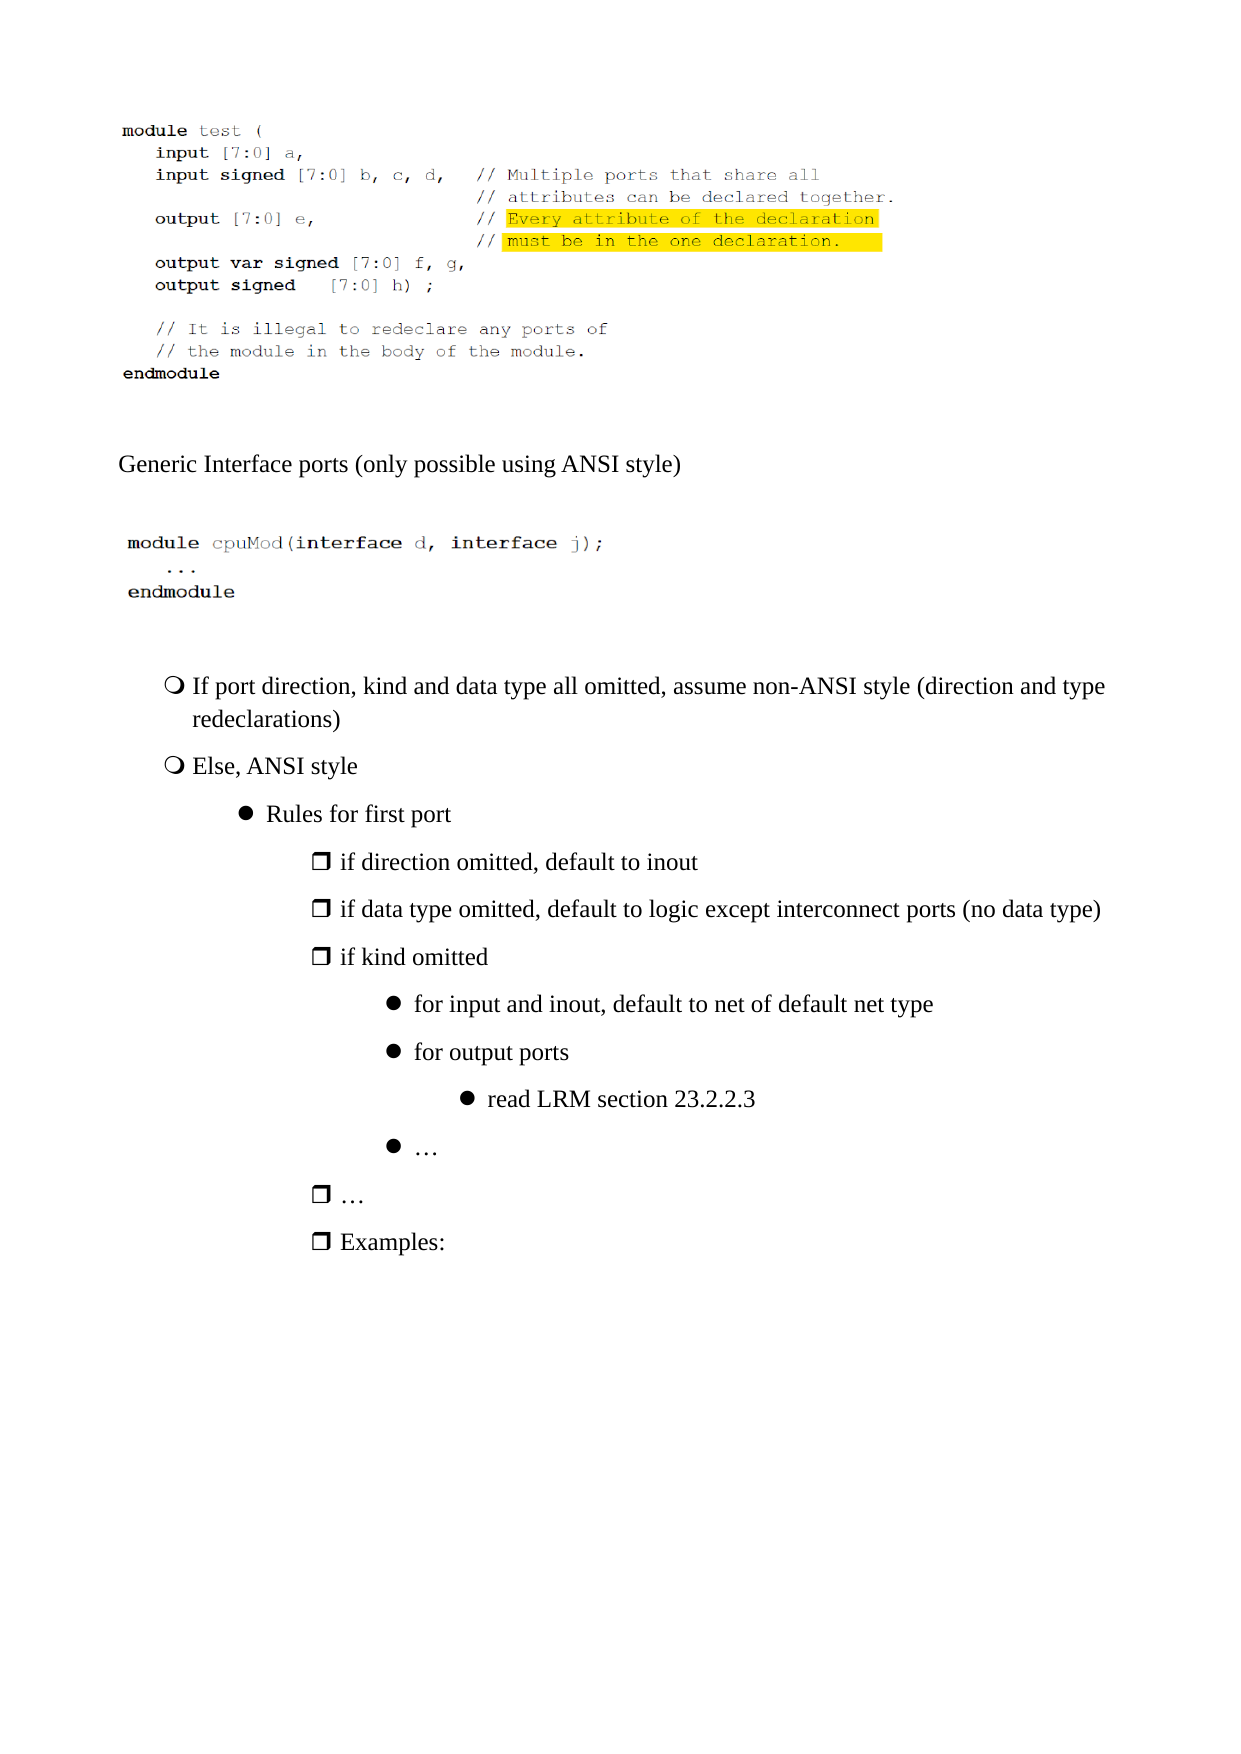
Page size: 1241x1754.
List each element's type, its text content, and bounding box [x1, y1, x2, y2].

list Examples: [310, 1227, 1122, 1289]
list if data type omitted, default to logic except interconnect ports (no data type) [310, 894, 1122, 923]
list read LRM section 23.2.2.3 [458, 1084, 1122, 1113]
list … [384, 1132, 1122, 1161]
picture [118, 529, 609, 605]
list Else, ANSI style [162, 751, 1122, 780]
list if direction omitted, default to inout [310, 847, 1122, 875]
list Rules for first port [236, 799, 1122, 828]
list for output ports [384, 1037, 1122, 1066]
list … [310, 1180, 1122, 1208]
text Generic Interface ports (only possible using ANSI style) [118, 449, 1122, 510]
list If port direction, kind and data type all omitted, assume non-ANSI style (direction and type redeclarations) [162, 671, 1122, 732]
picture [118, 118, 895, 383]
list for input and inout, default to net of default net type [384, 989, 1122, 1018]
list if kind omitted [310, 942, 1122, 971]
